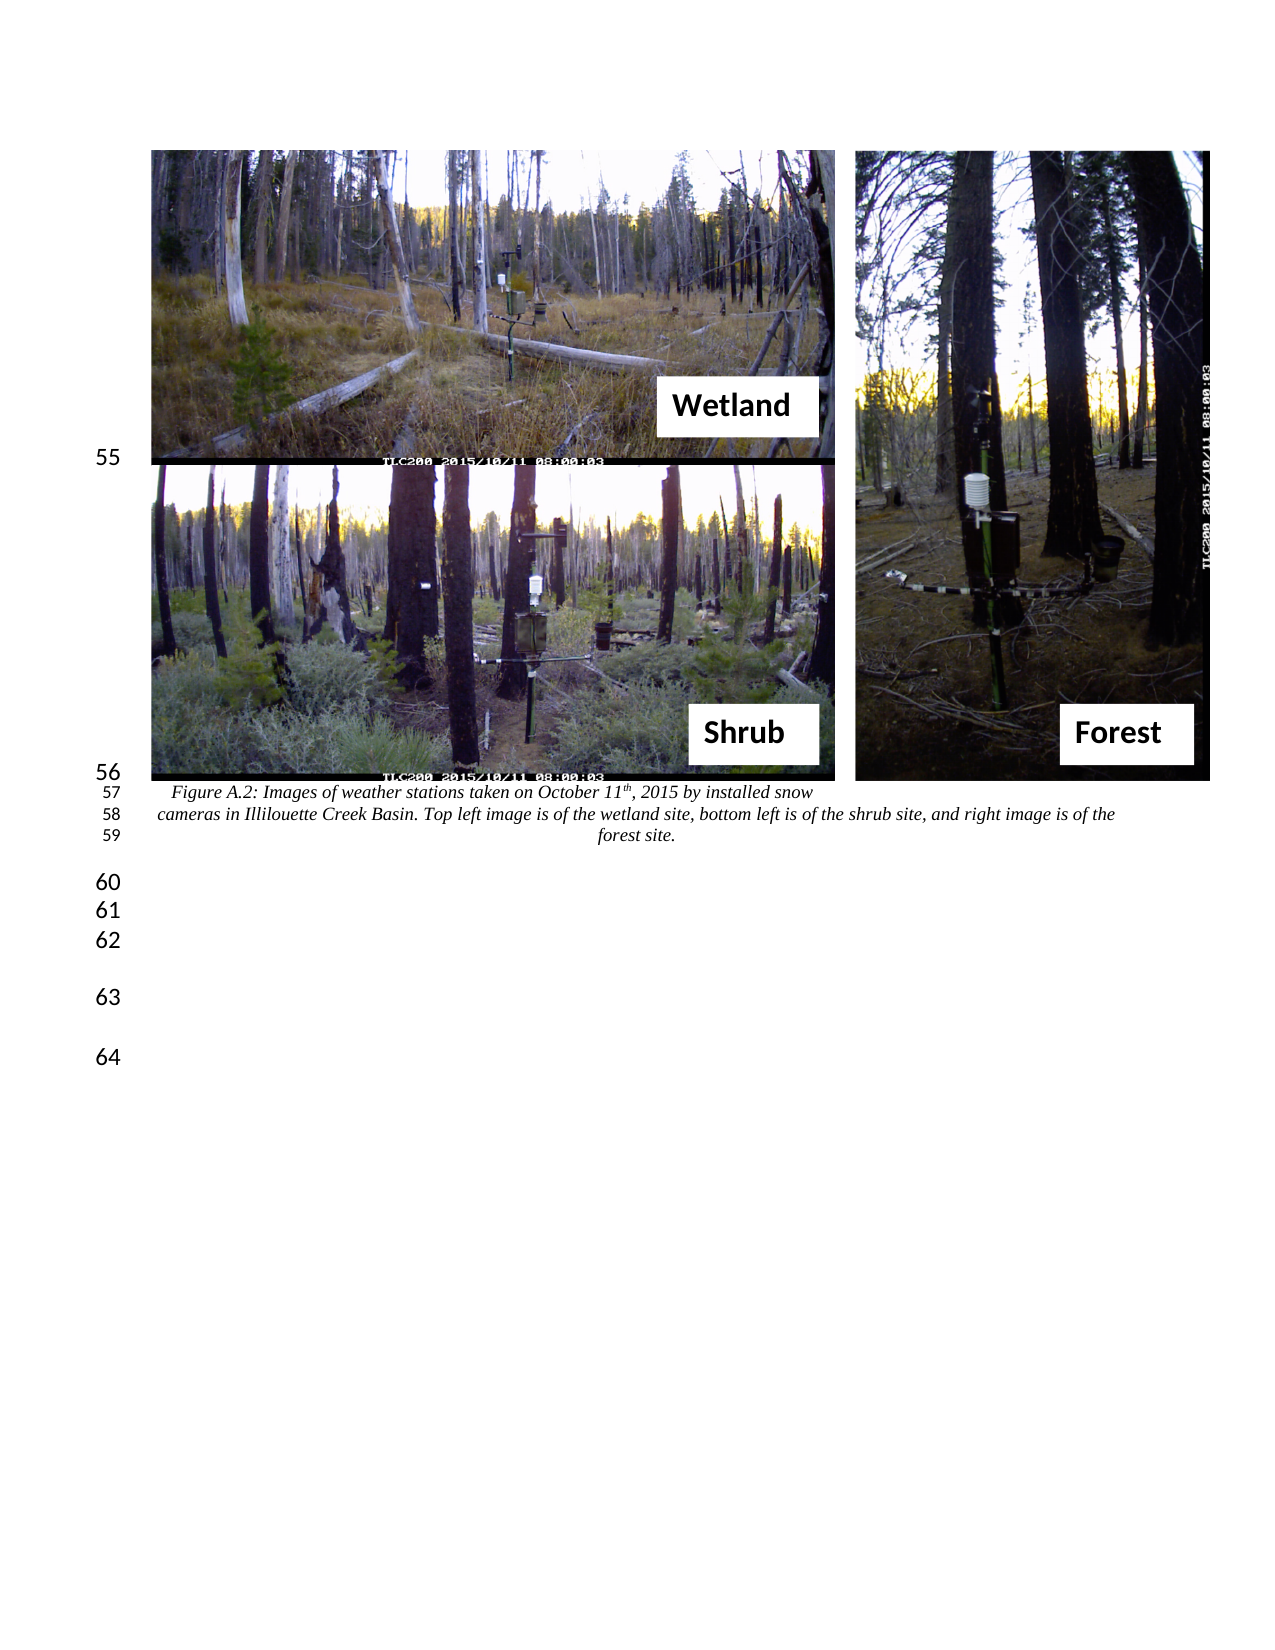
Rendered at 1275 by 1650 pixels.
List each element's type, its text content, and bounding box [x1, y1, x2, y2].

picture [856, 151, 1210, 780]
picture [151, 150, 835, 781]
text Figure A.2: Images of weather stations taken on October 11th, 2015 by installed snow cameras in Illilouette Creek Basin. Top left image is of the wetland site, bottom left is of the shrub site, and right image is of the forest site. [150, 781, 1125, 846]
